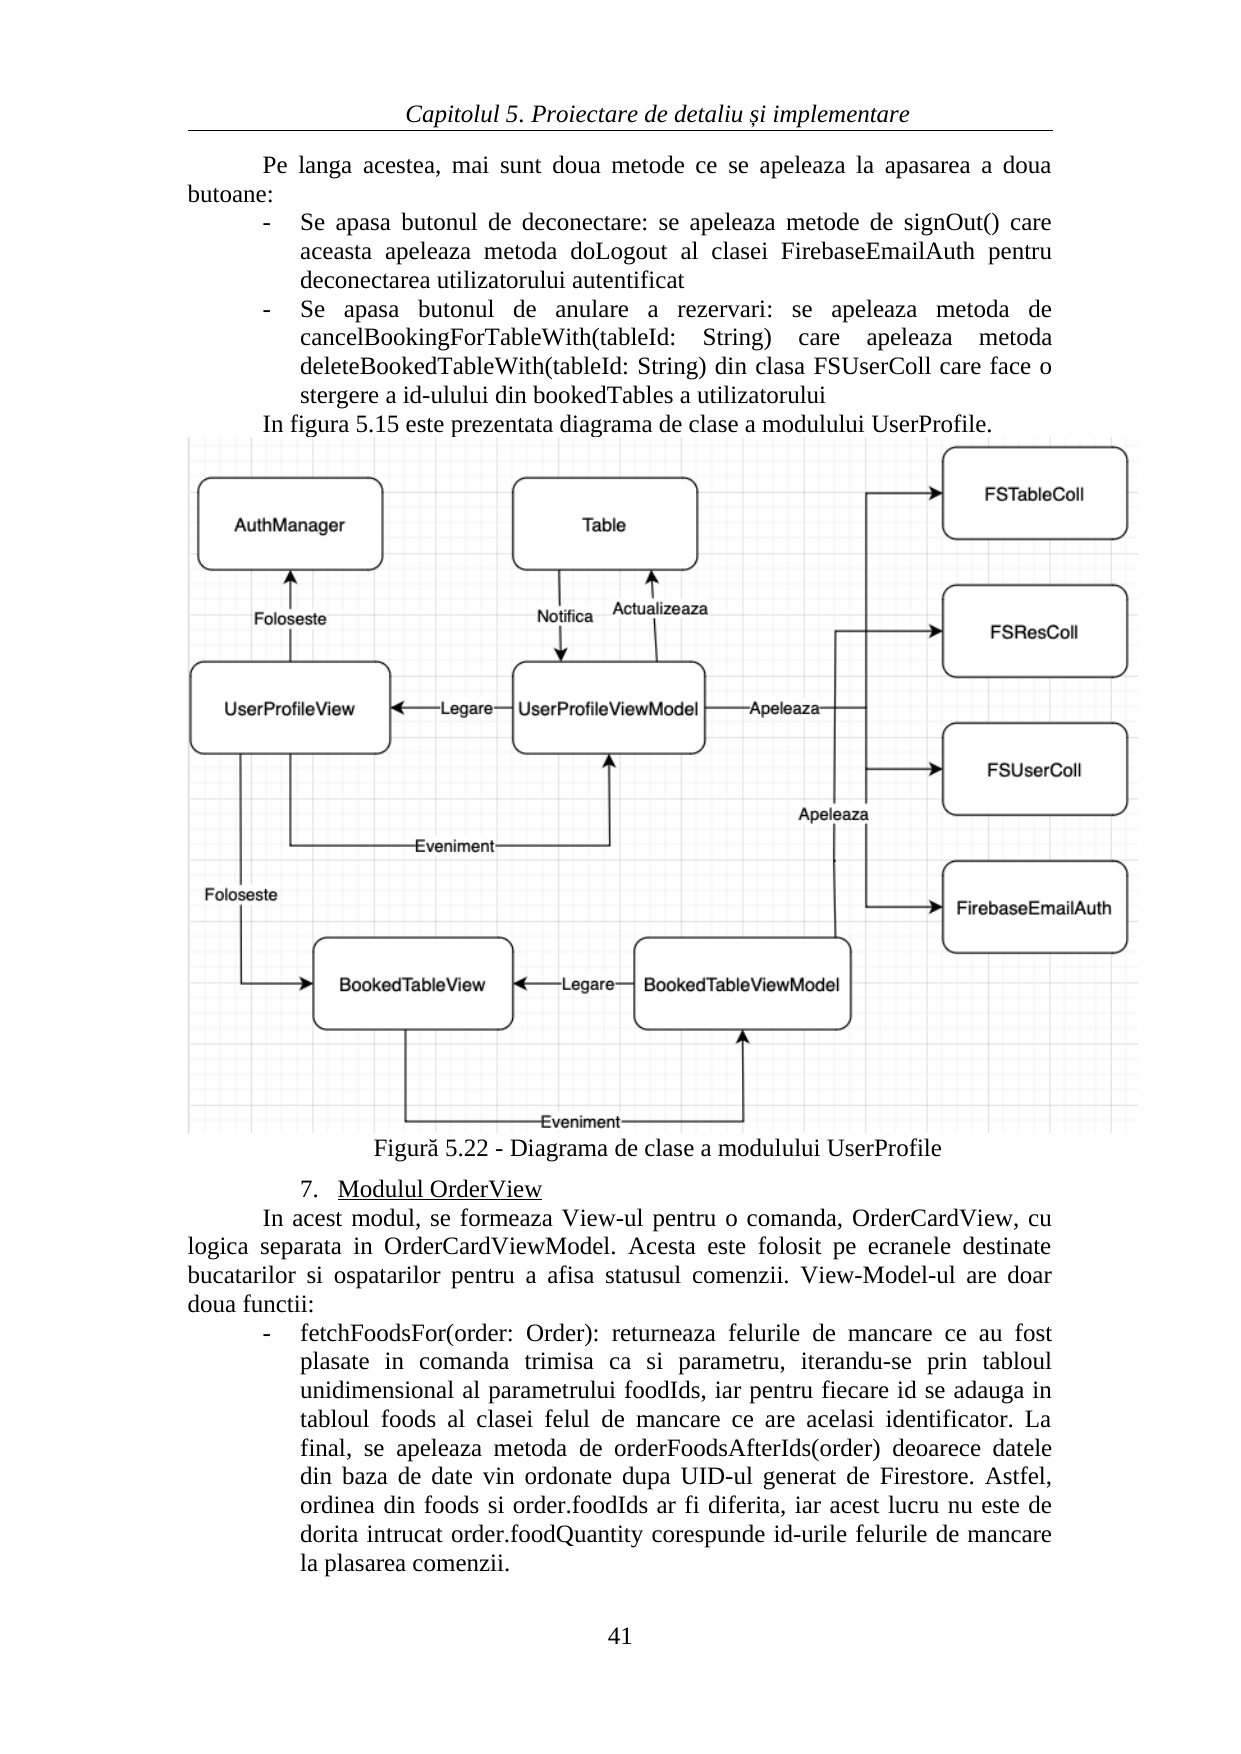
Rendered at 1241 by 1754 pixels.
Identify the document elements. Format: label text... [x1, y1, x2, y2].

picture [187, 437, 1139, 1133]
text In acest modul, se formeaza View-ul pentru o comanda, OrderCardView, cu logica separata in OrderCardViewModel. Acesta este folosit pe ecranele destinate bucatarilor si ospatarilor pentru a afisa statusul comenzii. View-Model-ul are doar doua functii: [187, 1203, 1053, 1318]
list fetchFoodsFor(order: Order): returneaza felurile de mancare ce au fost plasate in comanda trimisa ca si parametru, iterandu-se prin tabloul unidimensional al parametrului foodIds, iar pentru fiecare id se adauga in tabloul foods al clasei felul de mancare ce are acelasi identificator. La final, se apeleaza metoda de orderFoodsAfterIds(order) deoarece datele din baza de date vin ordonate dupa UID-ul generat de Firestore. Astfel, ordinea din foods si order.foodIds ar fi diferita, iar acest lucru nu este de dorita intrucat order.foodQuantity corespunde id-urile felurile de mancare la plasarea comenzii. [262, 1318, 1053, 1576]
list Modulul OrderView [300, 1174, 1053, 1203]
text Pe langa acestea, mai sunt doua metode ce se apeleaza la apasarea a doua butoane: [187, 150, 1053, 207]
text In figura 5.15 este prezentata diagrama de clase a modulului UserProfile. [187, 409, 1053, 437]
list Se apasa butonul de deconectare: se apeleaza metode de signOut() care aceasta apeleaza metoda doLogout al clasei FirebaseEmailAuth pentru deconectarea utilizatorului autentificat [262, 207, 1053, 294]
list Se apasa butonul de anulare a rezervari: se apeleaza metoda de cancelBookingForTableWith(tableId: String) care apeleaza metoda deleteBookedTableWith(tableId: String) din clasa FSUserColl care face o stergere a id-ulului din bookedTables a utilizatorului [262, 294, 1053, 409]
